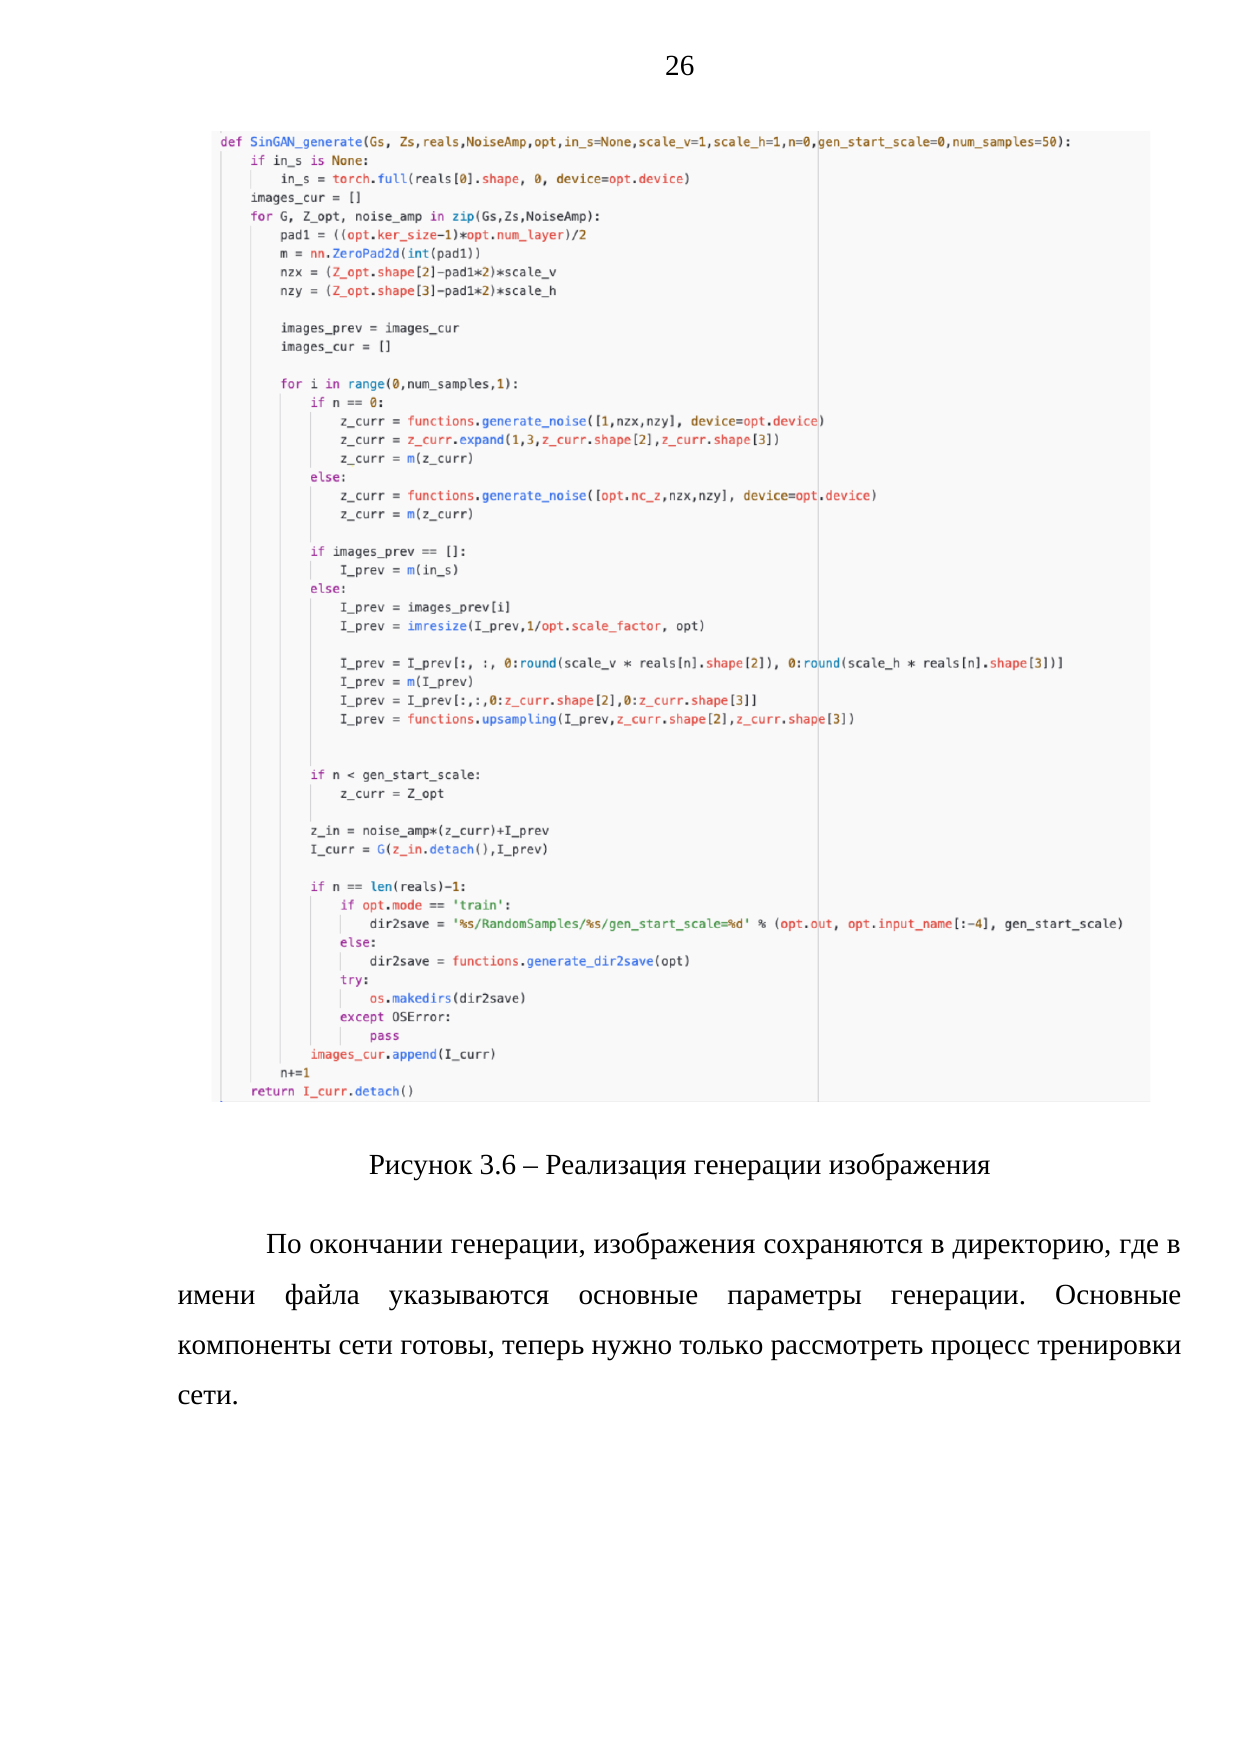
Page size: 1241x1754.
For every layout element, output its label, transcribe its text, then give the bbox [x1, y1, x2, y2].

text По окончании генерации, изображения сохраняются в директорию, где в имени файла указываются основные параметры генерации. Основные компоненты сети готовы, теперь нужно только рассмотреть процесс тренировки сети. [177, 1227, 1182, 1411]
picture [208, 126, 1151, 1102]
text Рисунок 3.6 – Реализация генерации изображения [177, 1147, 1182, 1181]
